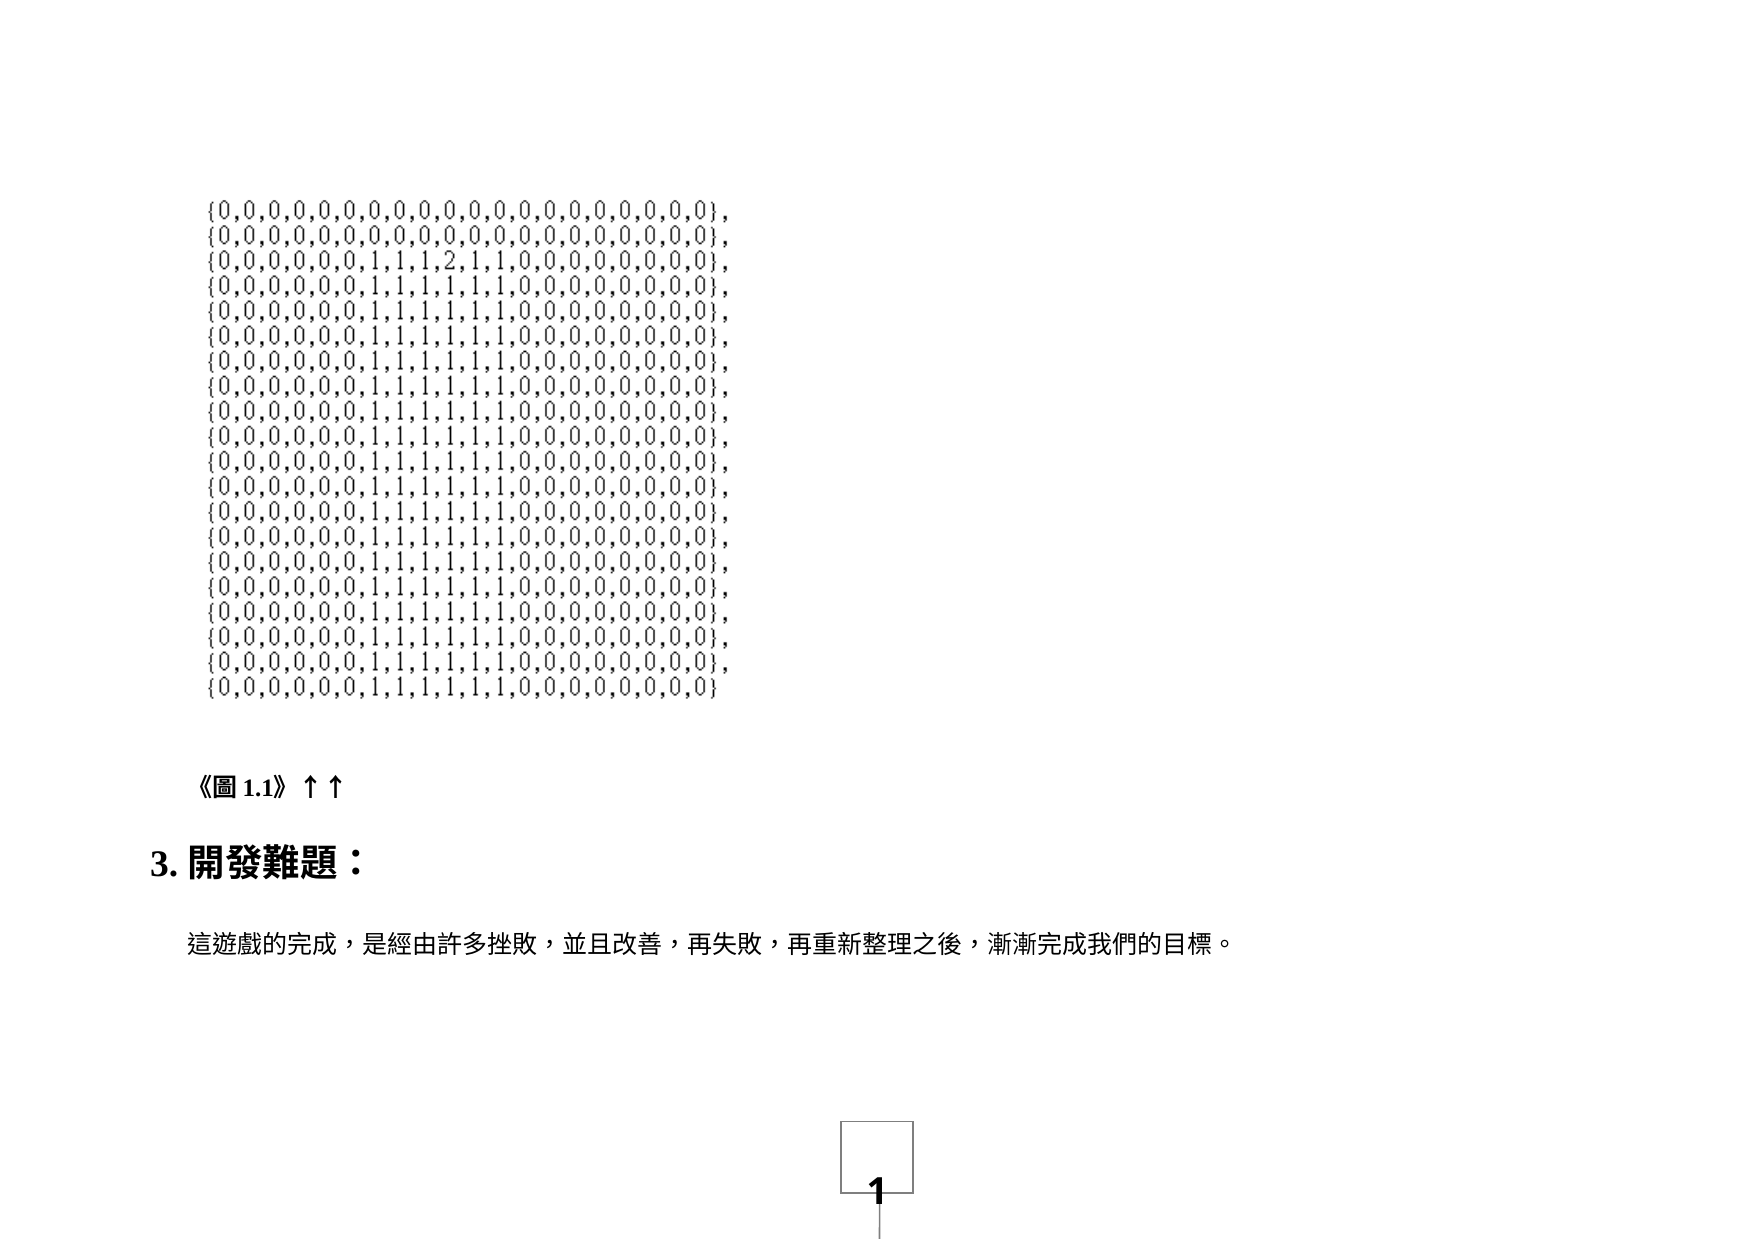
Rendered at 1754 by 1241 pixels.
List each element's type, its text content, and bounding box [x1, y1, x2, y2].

text 這遊戲的完成，是經由許多挫敗，並且改善，再失敗，再重新整理之後，漸漸完成我們的目標。 [187, 924, 1604, 962]
list 開發難題： [150, 822, 1604, 897]
picture [187, 188, 749, 724]
list 《圖1.1》↑↑ [187, 767, 1604, 804]
